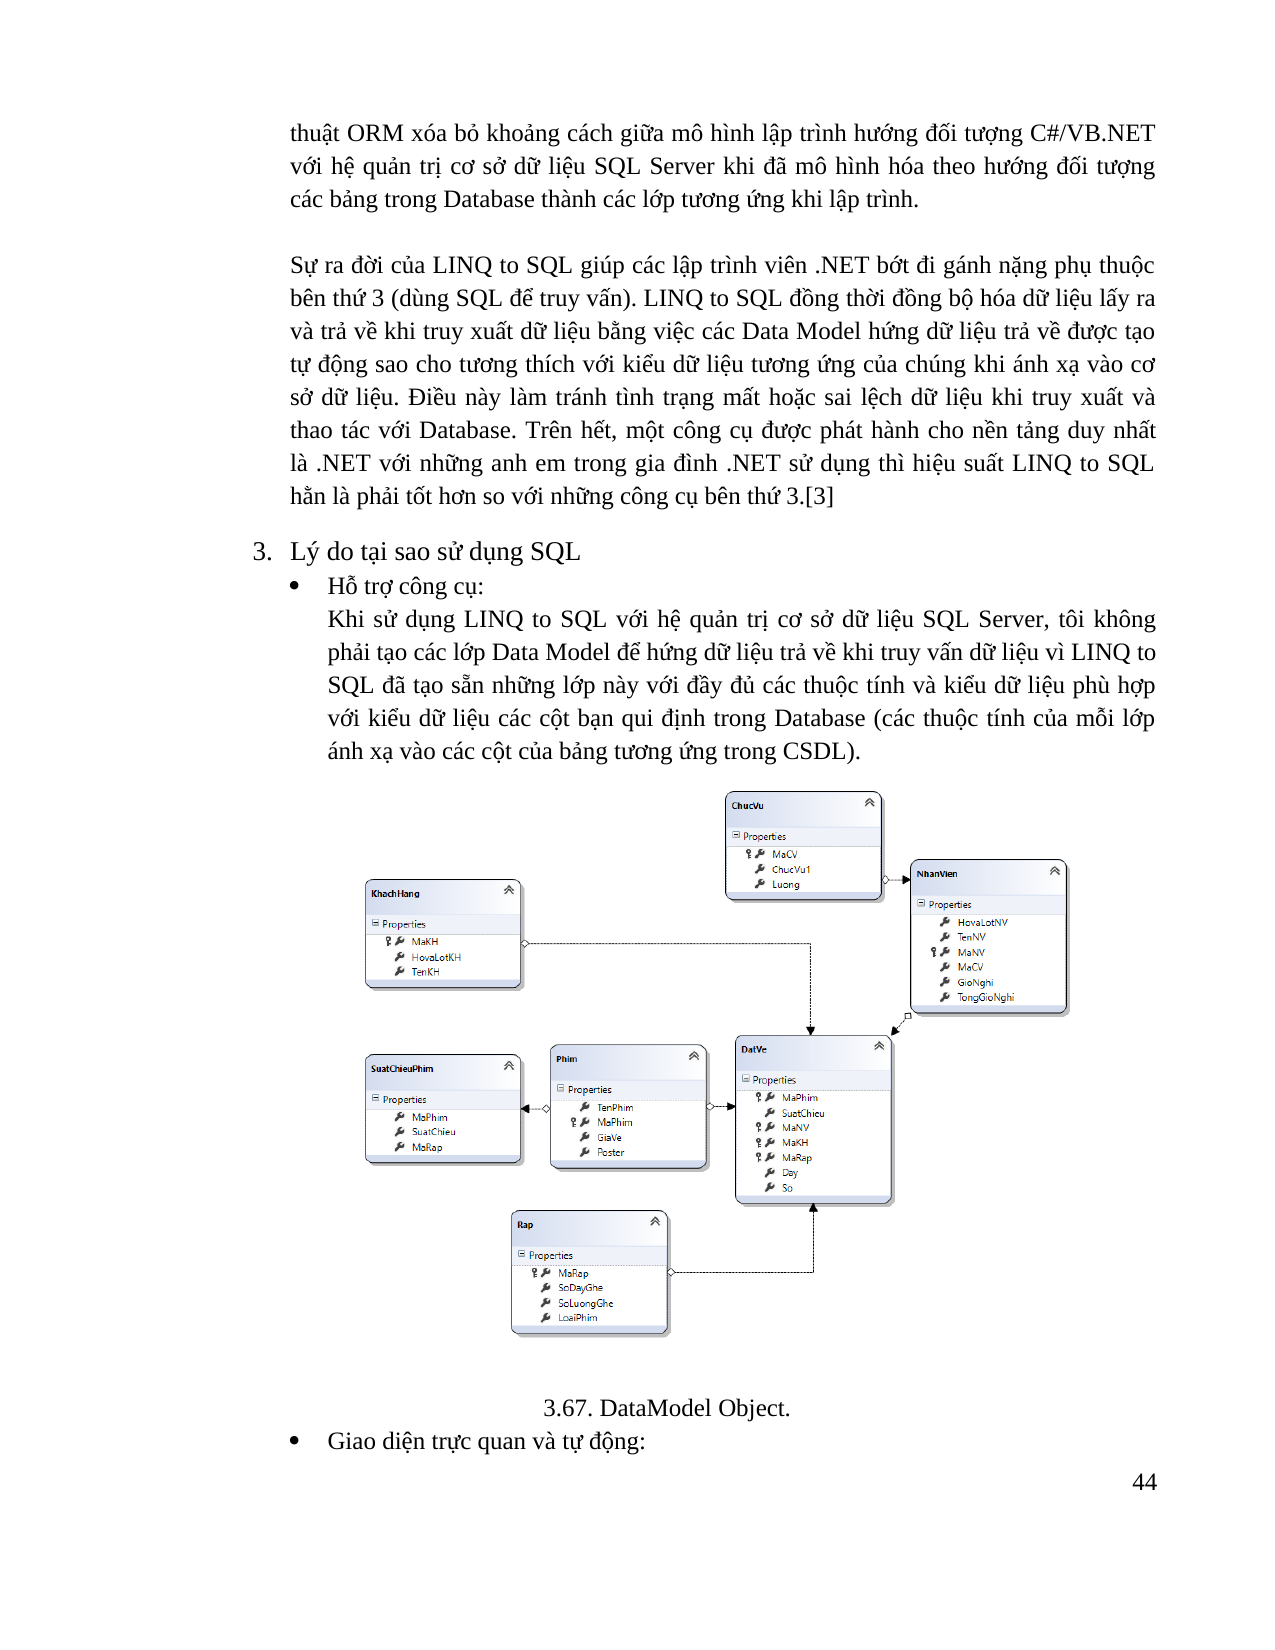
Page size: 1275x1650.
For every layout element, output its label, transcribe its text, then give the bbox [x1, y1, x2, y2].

subtitle Lý do tại sao sử dụng SQL [252, 535, 1157, 566]
list Khi sử dụng LINQ to SQL với hệ quản trị cơ sở dữ liệu SQL Server, tôi không phải tạo các lớp Data Model để hứng dữ liệu trả về khi truy vấn dữ liệu vì LINQ to SQL đã tạo sẵn những lớp này với đầy đủ các thuộc tính và kiểu dữ liệu phù hợp với kiểu dữ liệu các cột bạn qui định trong Database (các thuộc tính của mỗi lớp ánh xạ vào các cột của bảng tương ứng trong CSDL). [327, 604, 1157, 765]
list Hỗ trợ công cụ: [290, 571, 1157, 600]
list Giao diện trực quan và tự động: [290, 1426, 1157, 1455]
list Sự ra đời của LINQ to SQL giúp các lập trình viên .NET bớt đi gánh nặng phụ thuộc bên thứ 3 (dùng SQL để truy vấn). LINQ to SQL đồng thời đồng bộ hóa dữ liệu lấy ra và trả về khi truy xuất dữ liệu bằng việc các Data Model hứng dữ liệu trả về được tạo tự động sao cho tương thích với kiểu dữ liệu tương ứng của chúng khi ánh xạ vào cơ sở dữ liệu. Điều này làm tránh tình trạng mất hoặc sai lệch dữ liệu khi truy xuất và thao tác với Database. Trên hết, một công cụ được phát hành cho nền tảng duy nhất là .NET với những anh em trong gia đình .NET sử dụng thì hiệu suất LINQ to SQL hằn là phải tốt hơn so với những công cụ bên thứ 3.[3] [290, 250, 1157, 510]
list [290, 118, 1157, 213]
picture [335, 769, 1112, 1368]
